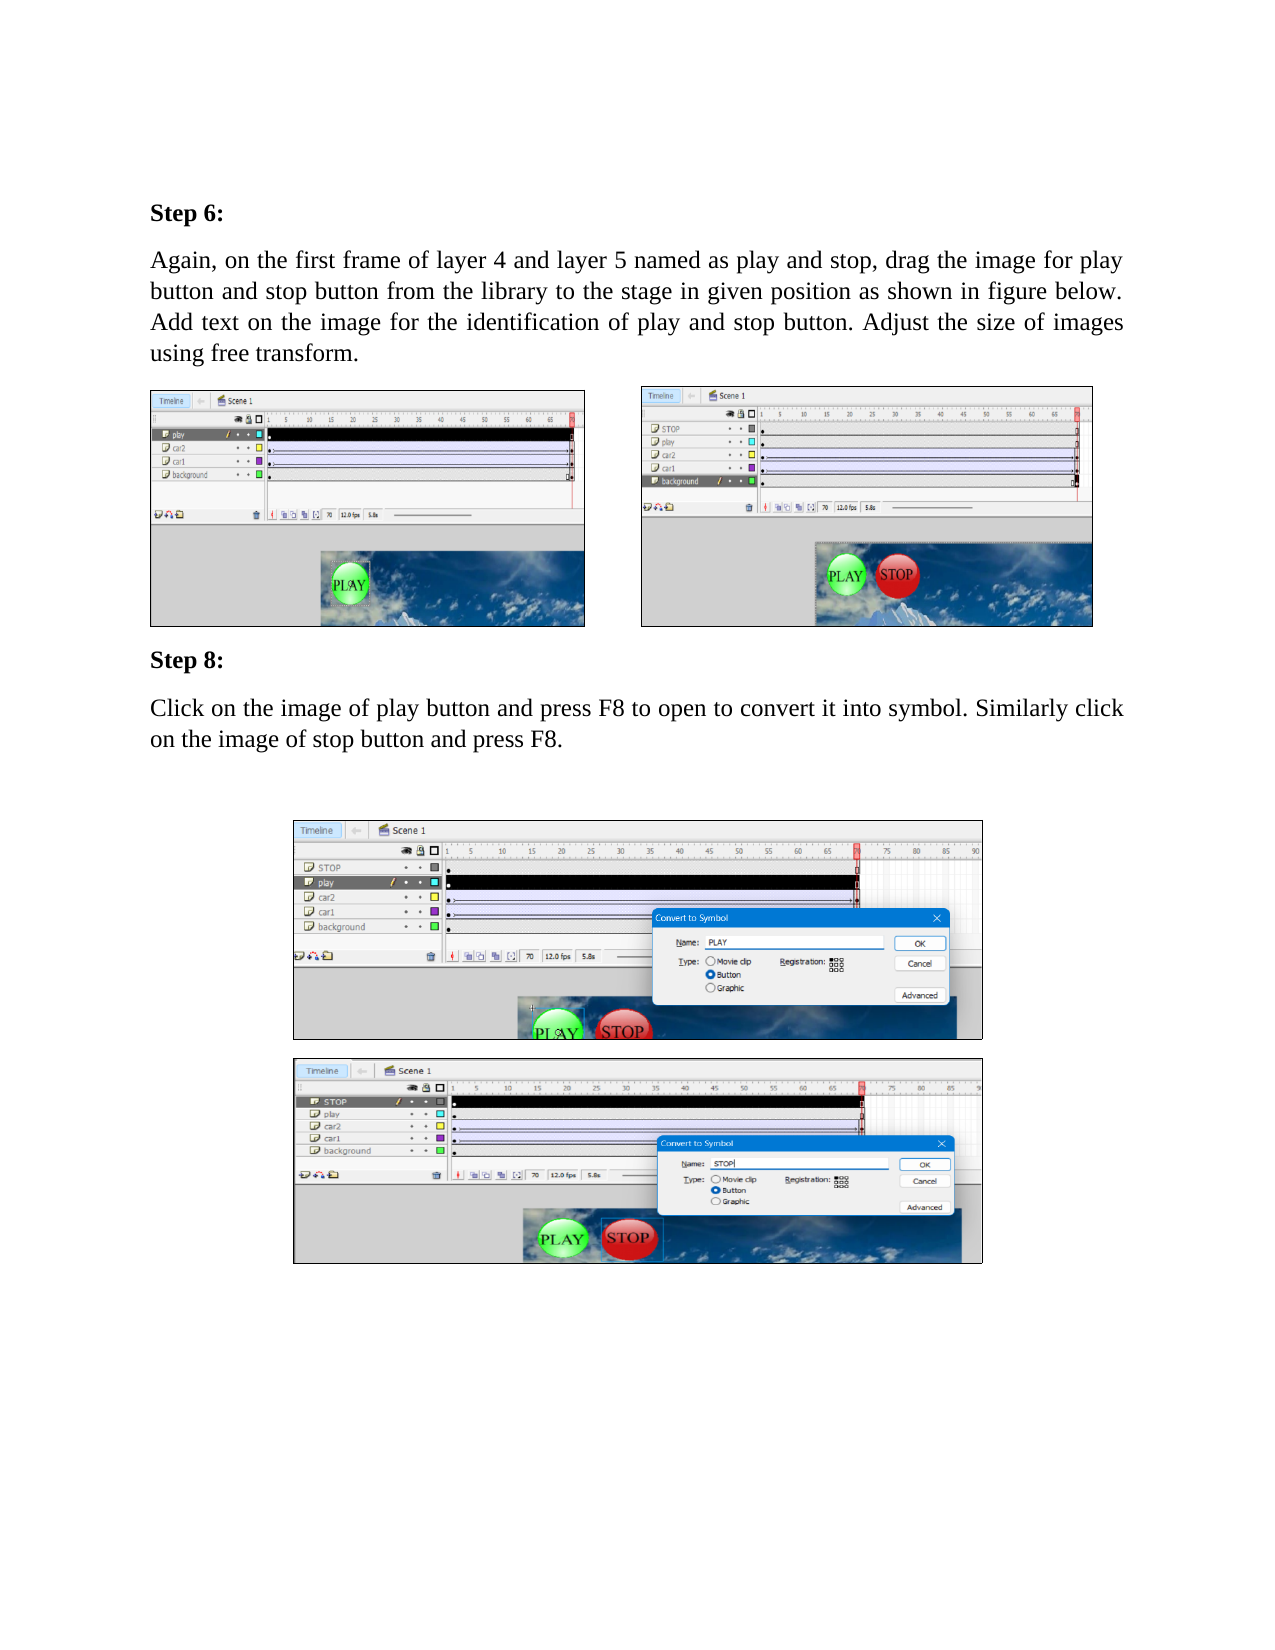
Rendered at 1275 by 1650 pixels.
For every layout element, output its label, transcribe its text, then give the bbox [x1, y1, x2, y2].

text Step 6: [150, 198, 1125, 226]
picture [151, 391, 584, 626]
picture [642, 387, 1092, 626]
text Step 8: [150, 646, 1125, 674]
picture [294, 1059, 982, 1263]
picture [294, 821, 982, 1039]
text Click on the image of play button and press F8 to open to convert it into symbol. Similarly click on the image of stop button and press F8. [150, 693, 1125, 753]
text Again, on the first frame of layer 4 and layer 5 named as play and stop, drag the image for play button and stop button from the library to the stage in given position as shown in figure below. Add text on the image for the identification of play and stop button. Adjust the size of images using free transform. [150, 245, 1125, 367]
